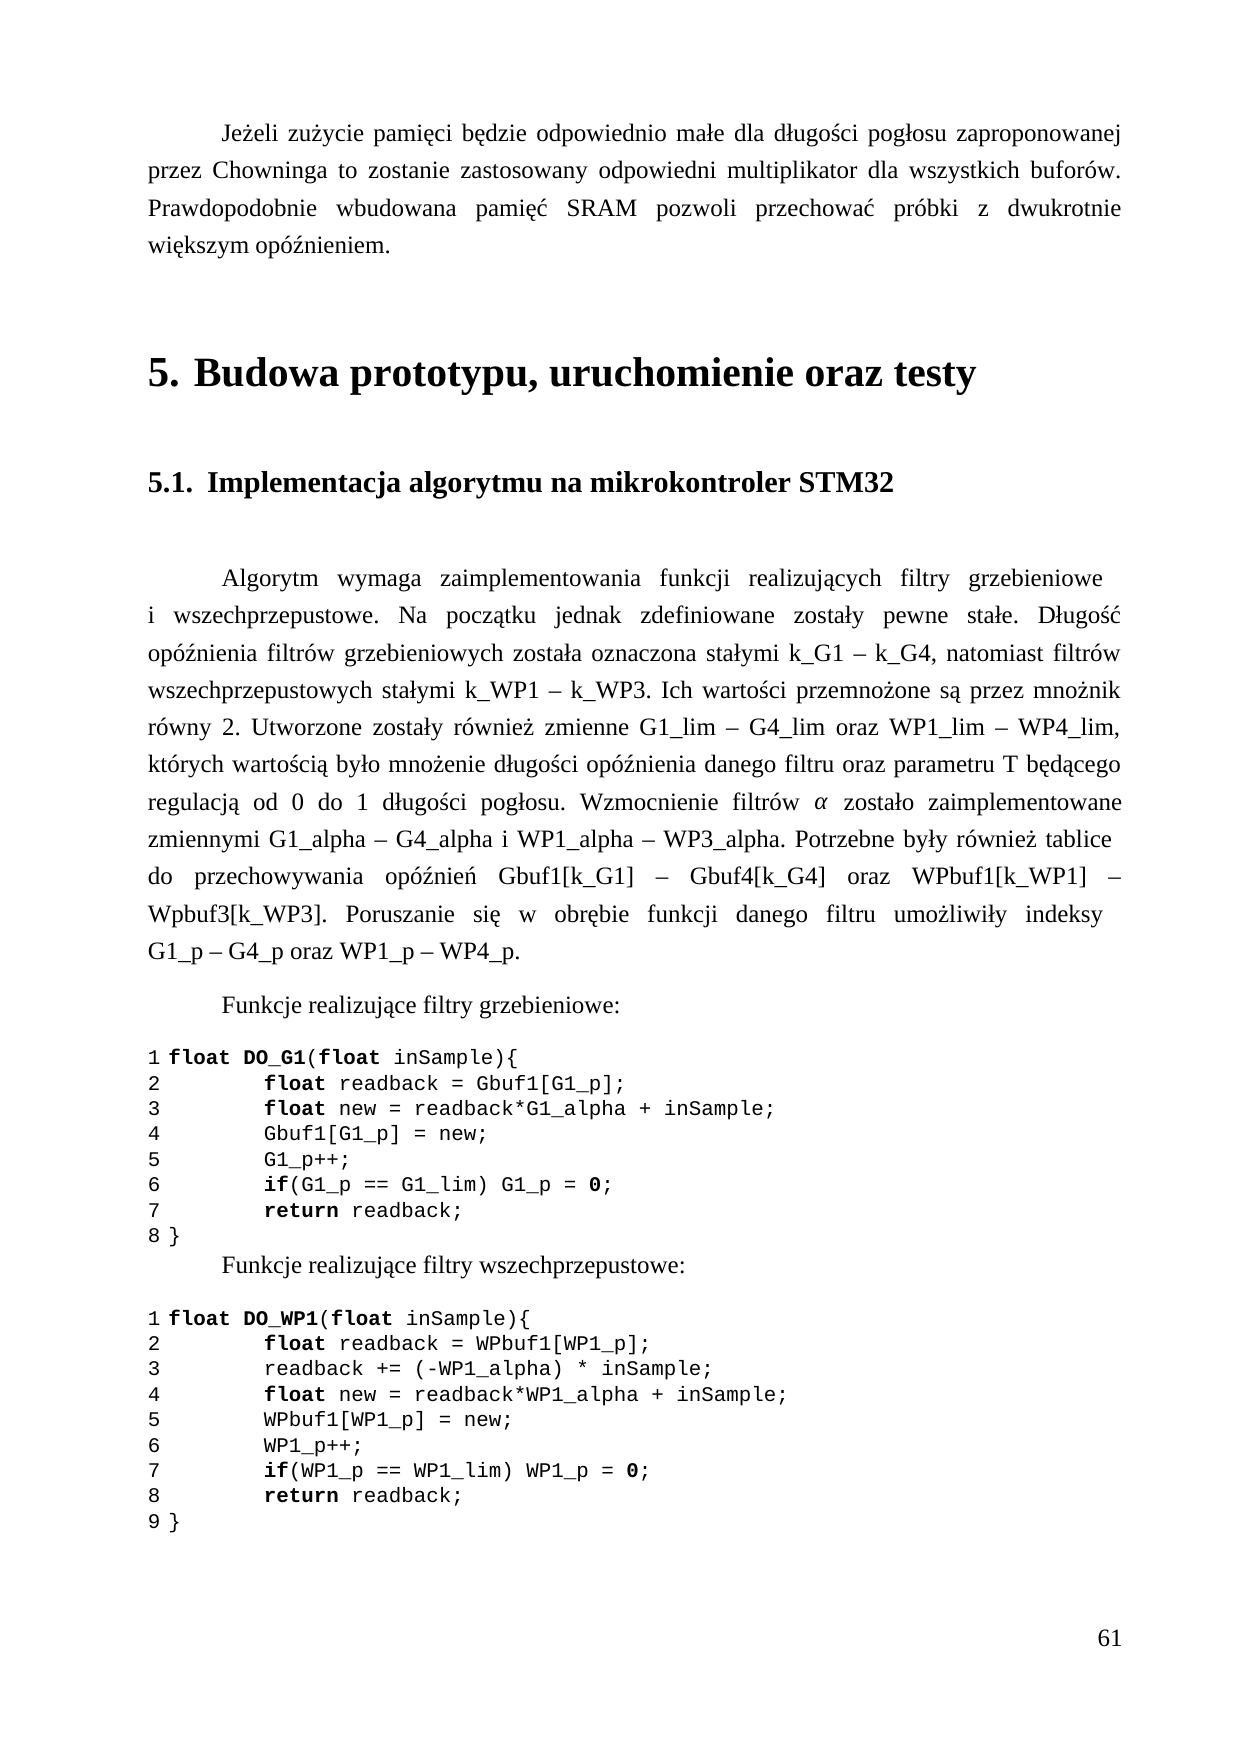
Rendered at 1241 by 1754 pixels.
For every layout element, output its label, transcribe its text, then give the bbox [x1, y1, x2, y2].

text Funkcje realizujące filtry wszechprzepustowe: [148, 1250, 1122, 1279]
table_header 1 2 3 4 5 6 7 8 [146, 1044, 167, 1250]
table_header 1 2 3 4 5 6 7 8 9 [146, 1304, 167, 1536]
subtitle Budowa prototypu, uruchomienie oraz testy [148, 346, 1122, 395]
text Algorytm wymaga zaimplementowania funkcji realizujących filtry grzebieniowe i wszechprzepustowe. Na początku jednak zdefiniowane zostały pewne stałe. Długość opóźnienia filtrów grzebieniowych została oznaczona stałymi k_G1 – k_G4, natomiast filtrów wszechprzepustowych stałymi k_WP1 – k_WP3. Ich wartości przemnożone są przez mnożnik równy 2. Utworzone zostały również zmienne G1_lim – G4_lim oraz WP1_lim – WP4_lim, których wartością było mnożenie długości opóźnienia danego filtru oraz parametru T będącego regulacją od 0 do 1 długości pogłosu. Wzmocnienie filtrów zostało zaimplementowane zmiennymi G1_alpha – G4_alpha i WP1_alpha – WP3_alpha. Potrzebne były również tablice do przechowywania opóźnień Gbuf1[k_G1] – Gbuf4[k_G4] oraz WPbuf1[k_WP1] – Wpbuf3[k_WP3]. Poruszanie się w obrębie funkcji danego filtru umożliwiły indeksy G1_p – G4_p oraz WP1_p – WP4_p. [148, 563, 1122, 965]
text Jeżeli zużycie pamięci będzie odpowiednio małe dla długości pogłosu zaproponowanej przez Chowninga to zostanie zastosowany odpowiedni multiplikator dla wszystkich buforów. Prawdopodobnie wbudowana pamięć SRAM pozwoli przechować próbki z dwukrotnie większym opóźnieniem. [148, 118, 1122, 259]
table_header float DO_WP1(float inSample){ float readback = WPbuf1[WP1_p]; readback += (-WP1_alpha) * inSample; float new = readback*WP1_alpha + inSample; WPbuf1[WP1_p] = new; WP1_p++; if(WP1_p == WP1_lim) WP1_p = 0; return readback; } [167, 1304, 795, 1536]
text Funkcje realizujące filtry grzebieniowe: [148, 990, 1122, 1019]
table_header float DO_G1(float inSample){ float readback = Gbuf1[G1_p]; float new = readback*G1_alpha + inSample; Gbuf1[G1_p] = new; G1_p++; if(G1_p == G1_lim) G1_p = 0; return readback; } [167, 1044, 782, 1250]
subtitle Implementacja algorytmu na mikrokontroler STM32 [148, 464, 1122, 499]
